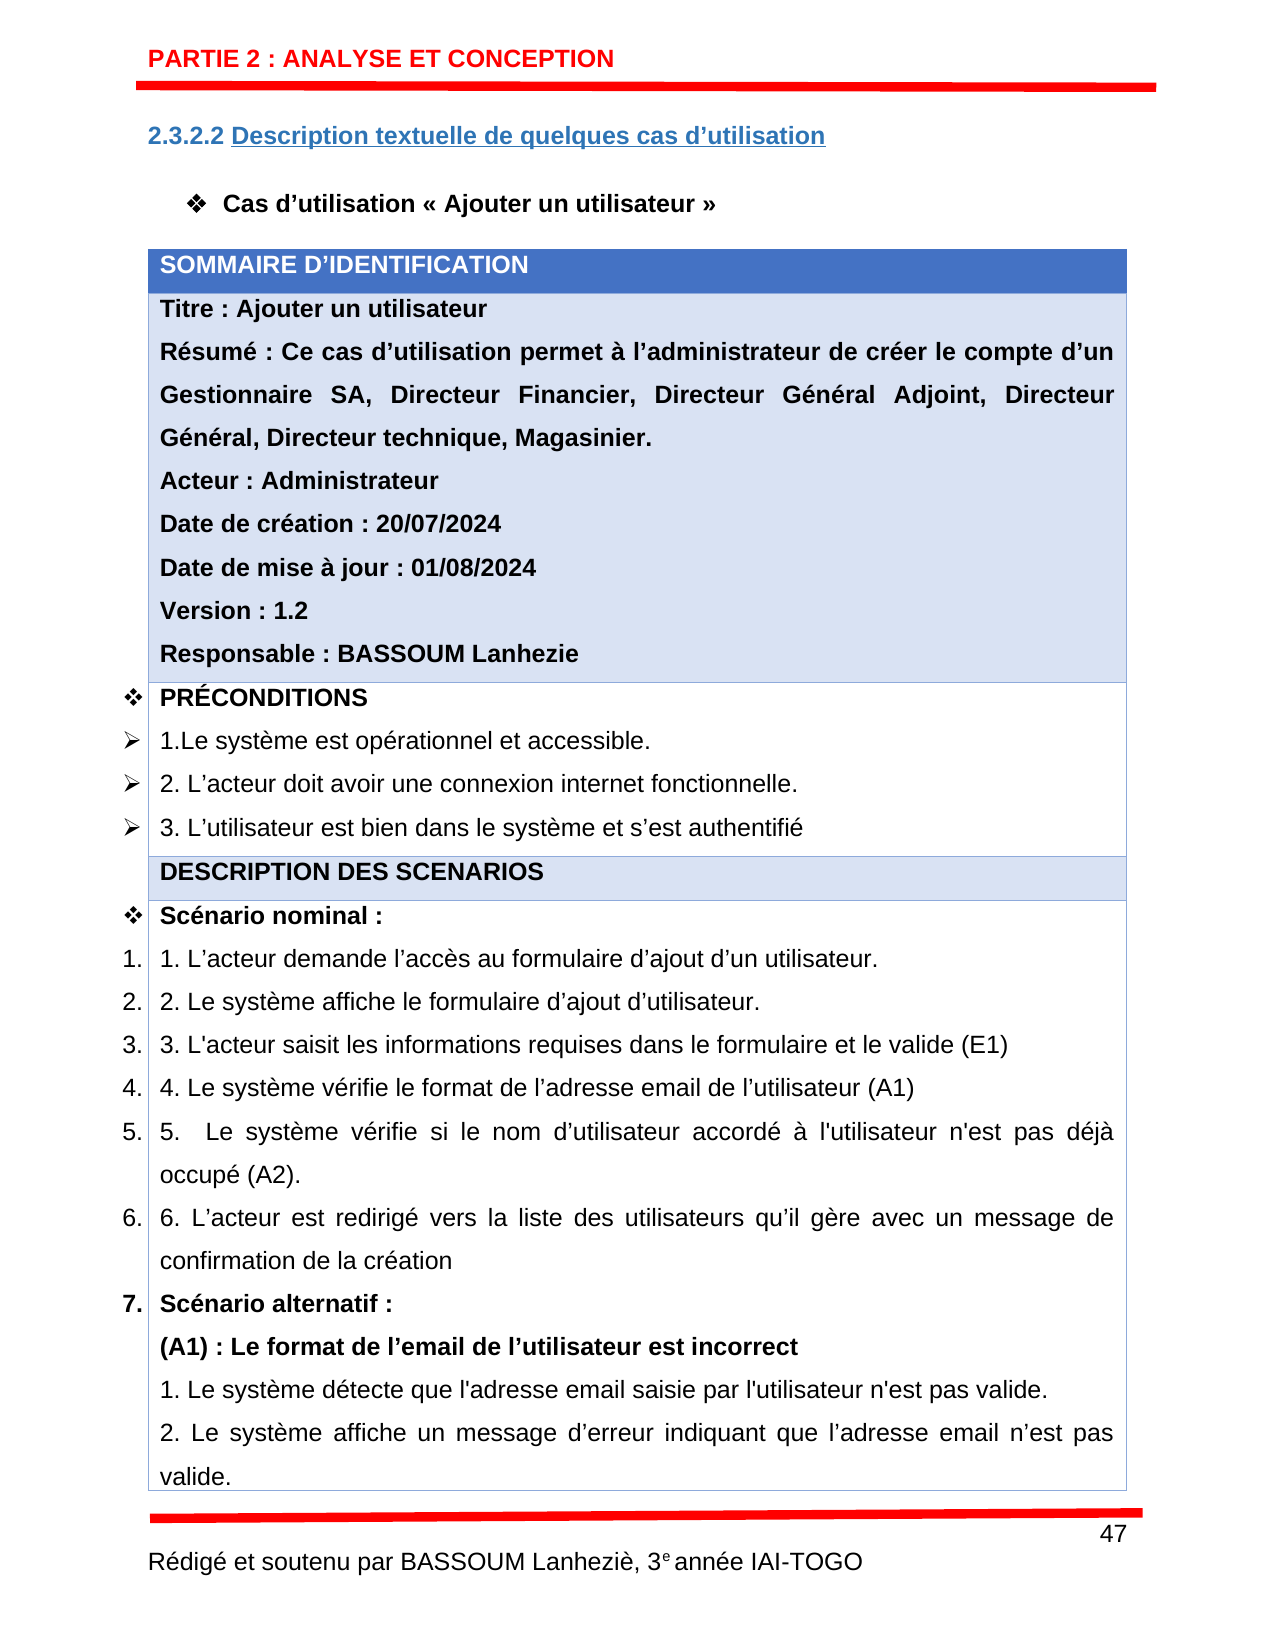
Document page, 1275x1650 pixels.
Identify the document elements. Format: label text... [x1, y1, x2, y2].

table_header SOMMAIRE D’IDENTIFICATION [149, 250, 1126, 293]
subtitle 2.3.2.2 Description textuelle de quelques cas d’utilisation [148, 121, 1127, 149]
table_cell Titre : Ajouter un utilisateur Résumé : Ce cas d’utilisation permet à l’administrateur de créer le compte d’un Gestionnaire SA, Directeur Financier, Directeur Général Adjoint, Directeur Général, Directeur technique, Magasinier. Acteur : Administrateur Date de création : 20/07/2024 Date de mise à jour : 01/08/2024 Version : 1.2 Responsable : BASSOUM Lanhezie [149, 294, 1126, 682]
list Cas d’utilisation « Ajouter un utilisateur » [185, 189, 1127, 218]
table_cell PRÉCONDITIONS 1.Le système est opérationnel et accessible. 2. L’acteur doit avoir une connexion internet fonctionnelle. 3. L’utilisateur est bien dans le système et s’est authentifié [149, 683, 1126, 856]
table_cell DESCRIPTION DES SCENARIOS [149, 857, 1126, 900]
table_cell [149, 901, 1126, 1490]
